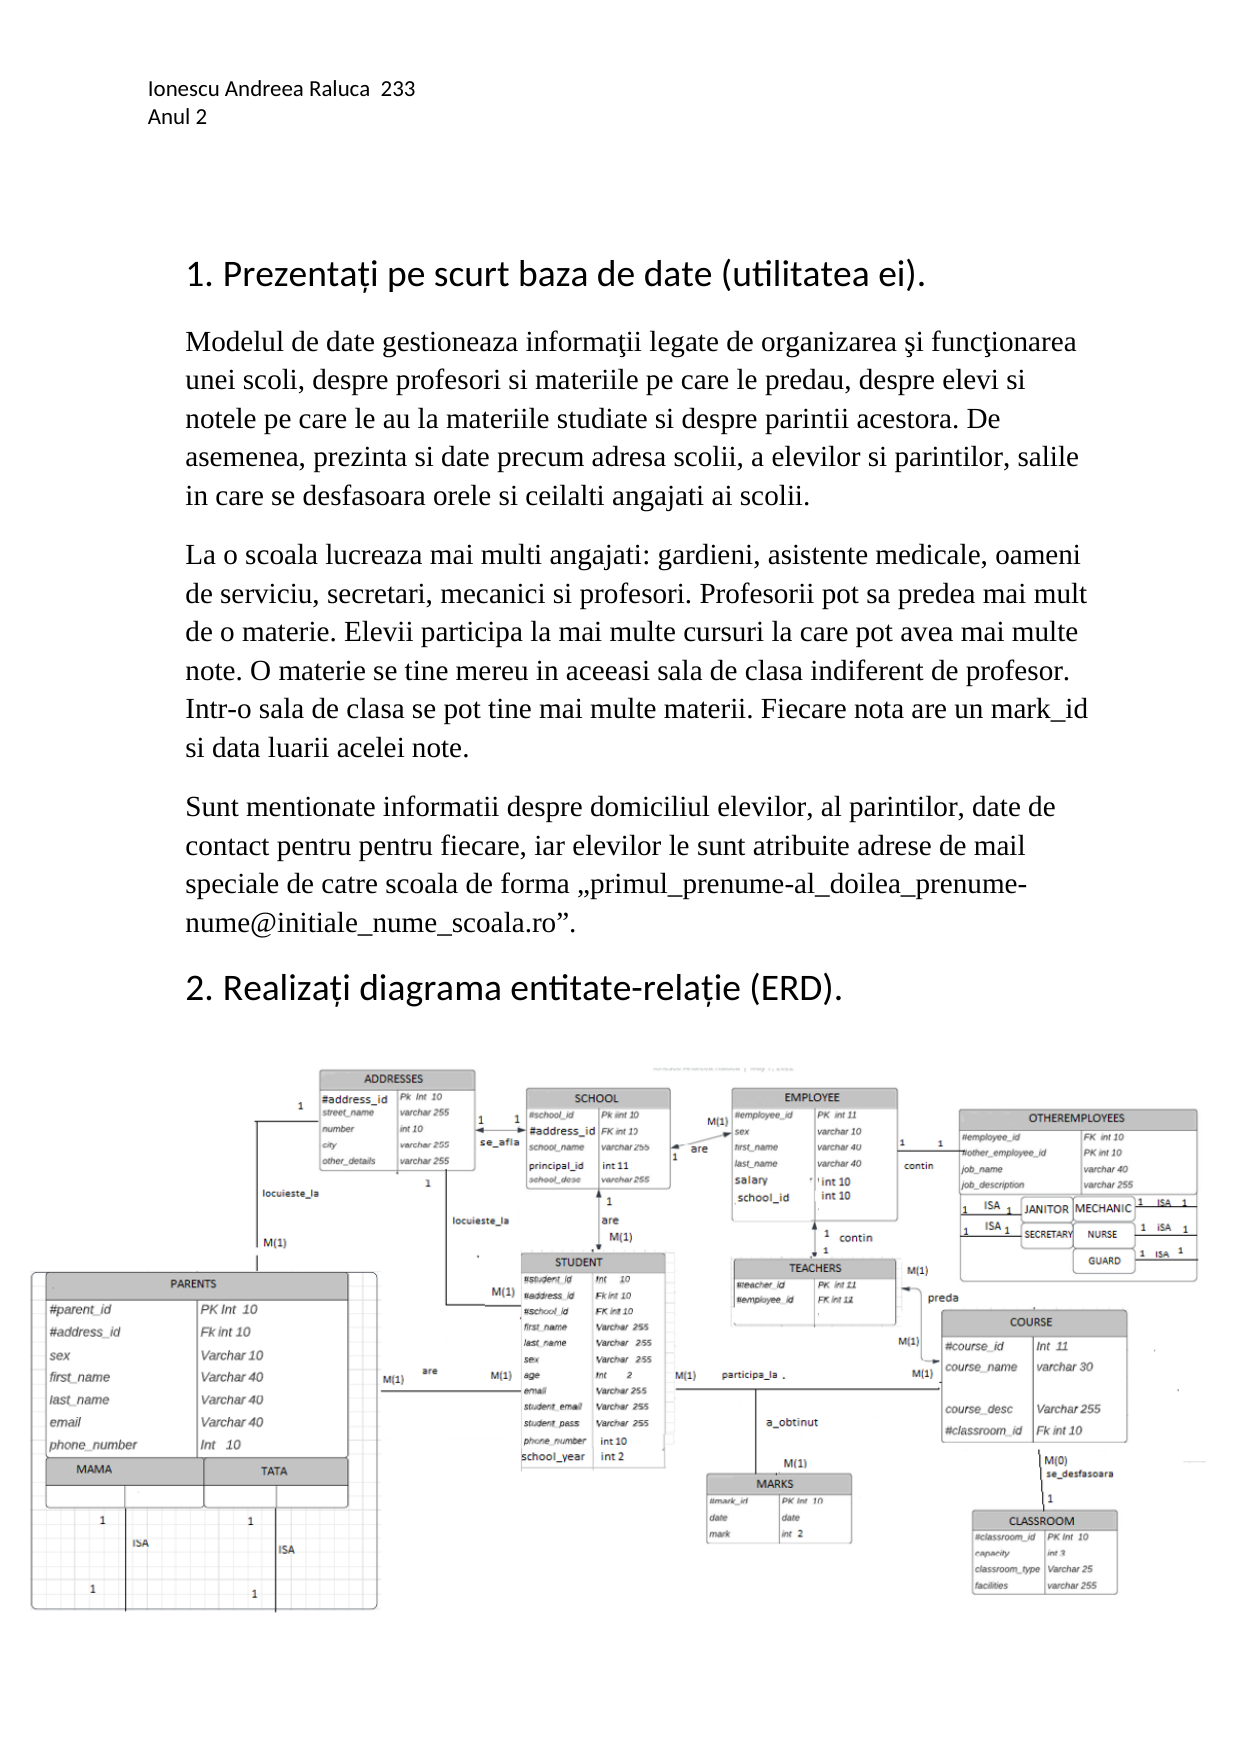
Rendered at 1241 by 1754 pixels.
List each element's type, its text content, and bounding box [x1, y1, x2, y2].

text Modelul de date gestioneaza informaţii legate de organizarea şi funcţionarea unei scoli, despre profesori si materiile pe care le predau, despre elevi si notele pe care le au la materiile studiate si despre parintii acestora. De asemenea, prezinta si date precum adresa scolii, a elevilor si parintilor, salile in care se desfasoara orele si ceilalti angajati ai scolii. [185, 324, 1093, 511]
picture [11, 1055, 1206, 1624]
text La o scoala lucreaza mai multi angajati: gardieni, asistente medicale, oameni de serviciu, secretari, mecanici si profesori. Profesorii pot sa predea mai mult de o materie. Elevii participa la mai multe cursuri la care pot avea mai multe note. O materie se tine mereu in aceeasi sala de clasa indiferent de profesor. Intr-o sala de clasa se pot tine mai multe materii. Fiecare nota are un mark_id si data luarii acelei note. [185, 537, 1093, 763]
list Realizați diagrama entitate-relație (ERD). [185, 964, 1093, 1010]
list Prezentați pe scurt baza de date (utilitatea ei). [185, 250, 1093, 296]
text Sunt mentionate informatii despre domiciliul elevilor, al parintilor, date de contact pentru pentru fiecare, iar elevilor le sunt atribuite adrese de mail speciale de catre scoala de forma „primul_prenume-al_doilea_prenume-nume@initiale_nume_scoala.ro”. [185, 789, 1093, 938]
